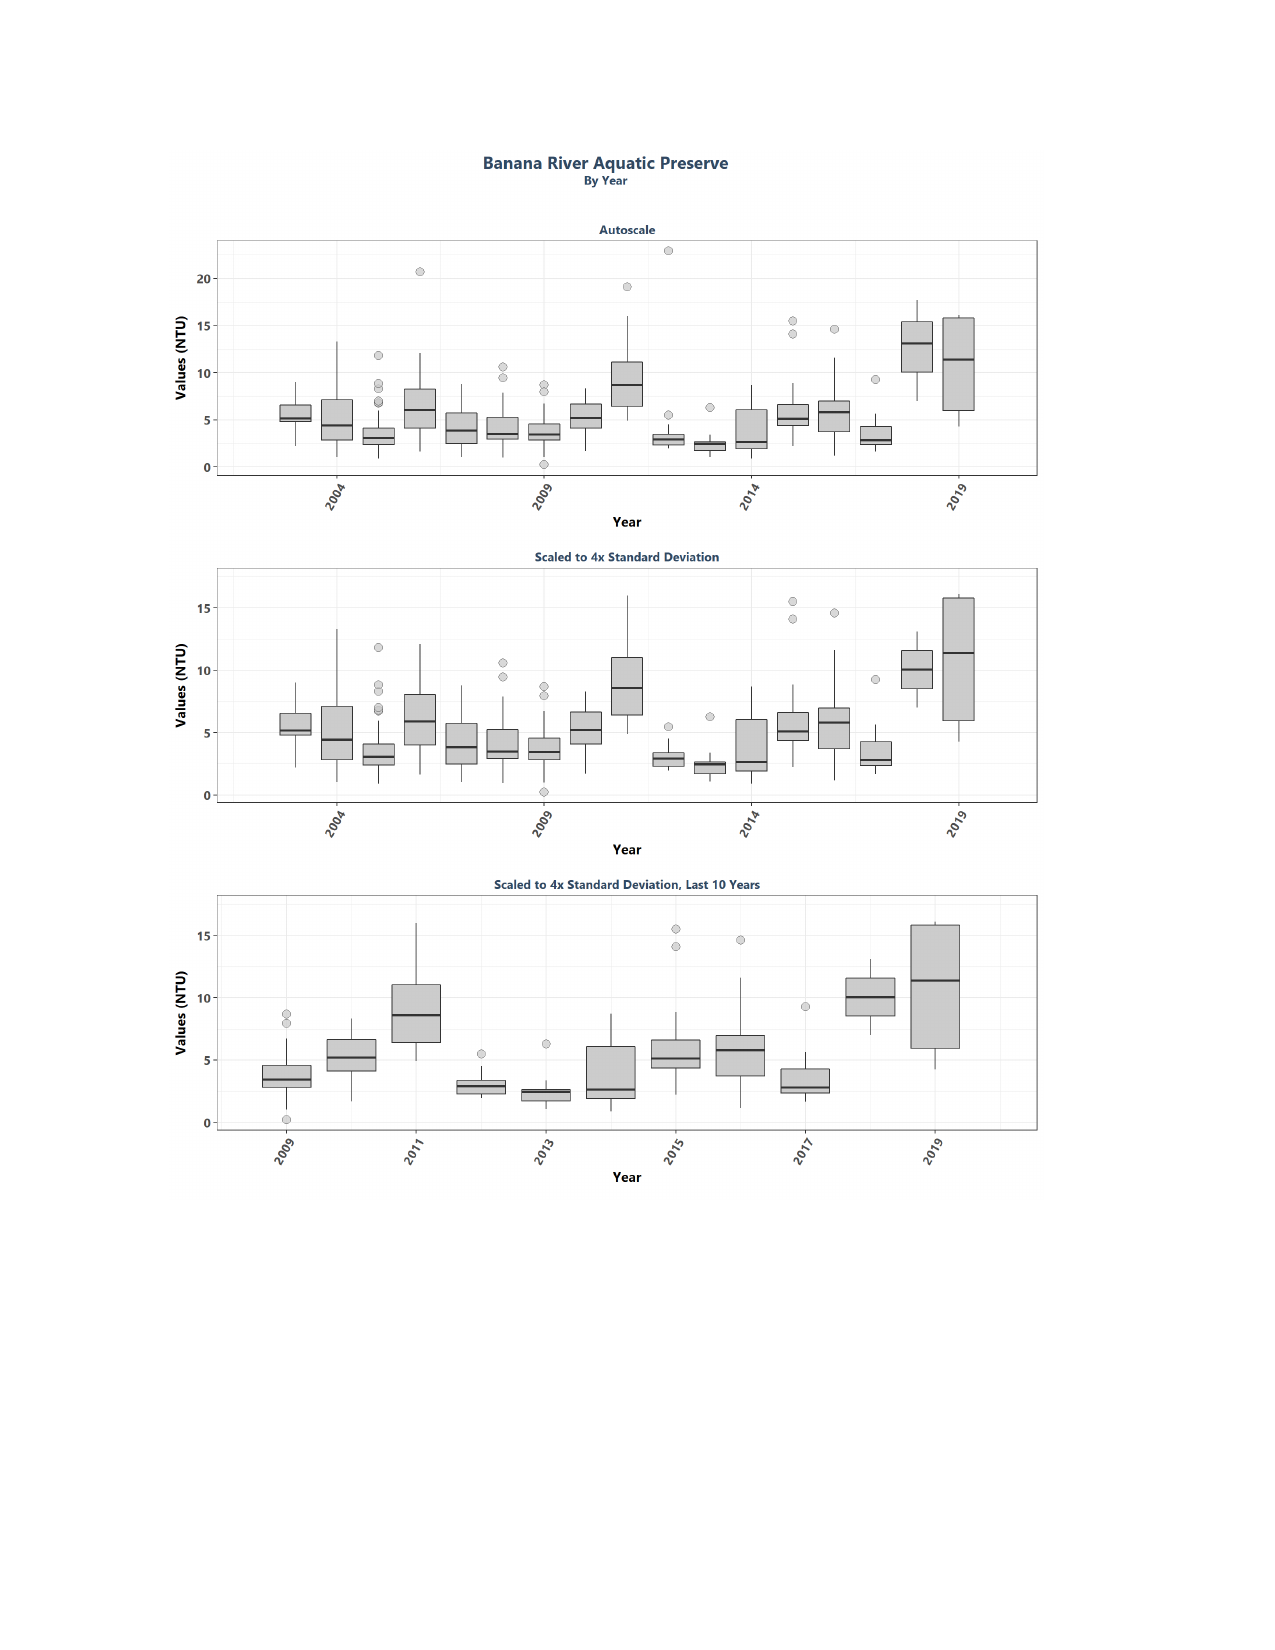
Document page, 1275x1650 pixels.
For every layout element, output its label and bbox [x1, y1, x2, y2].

picture [168, 150, 1044, 1200]
